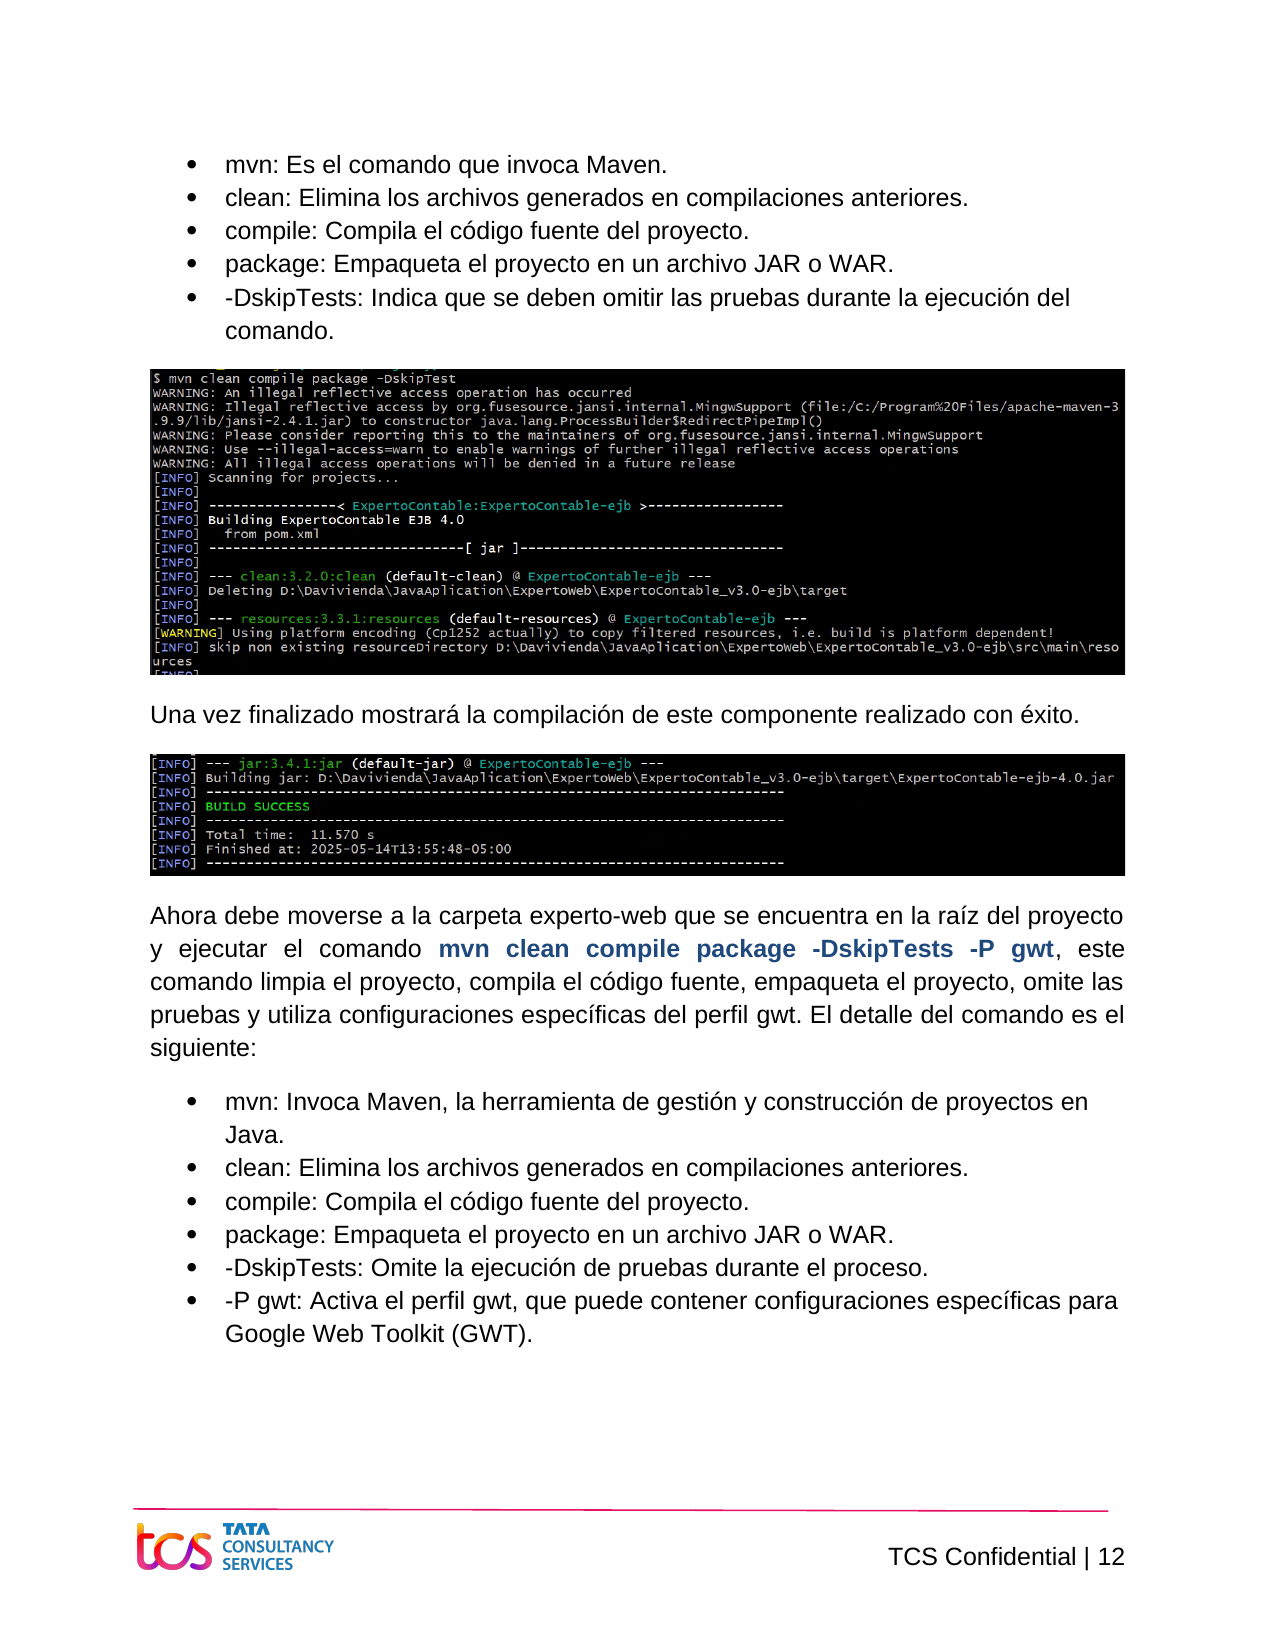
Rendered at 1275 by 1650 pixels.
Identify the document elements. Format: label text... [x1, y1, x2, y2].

picture [150, 754, 1125, 876]
list clean: Elimina los archivos generados en compilaciones anteriores. [187, 1153, 1125, 1182]
list -DskipTests: Omite la ejecución de pruebas durante el proceso. [187, 1253, 1125, 1282]
list compile: Compila el código fuente del proyecto. [187, 216, 1125, 245]
list clean: Elimina los archivos generados en compilaciones anteriores. [187, 183, 1125, 212]
list package: Empaqueta el proyecto en un archivo JAR o WAR. [187, 249, 1125, 278]
list -DskipTests: Indica que se deben omitir las pruebas durante la ejecución del comando. [187, 282, 1125, 344]
list -P gwt: Activa el perfil gwt, que puede contener configuraciones específicas para Google Web Toolkit (GWT). [187, 1286, 1125, 1348]
list compile: Compila el código fuente del proyecto. [187, 1186, 1125, 1215]
picture [135, 1521, 338, 1576]
text Ahora debe moverse a la carpeta experto-web que se encuentra en la raíz del proyecto y ejecutar el comando mvn clean compile package -DskipTests -P gwt, este comando limpia el proyecto, compila el código fuente, empaqueta el proyecto, omite las pruebas y utiliza configuraciones específicas del perfil gwt. El detalle del comando es el siguiente: [150, 901, 1125, 1062]
text Una vez finalizado mostrará la compilación de este componente realizado con éxito. [150, 700, 1125, 729]
list package: Empaqueta el proyecto en un archivo JAR o WAR. [187, 1219, 1125, 1248]
list mvn: Invoca Maven, la herramienta de gestión y construcción de proyectos en Java. [187, 1087, 1125, 1149]
list mvn: Es el comando que invoca Maven. [187, 150, 1125, 179]
picture [150, 369, 1125, 675]
